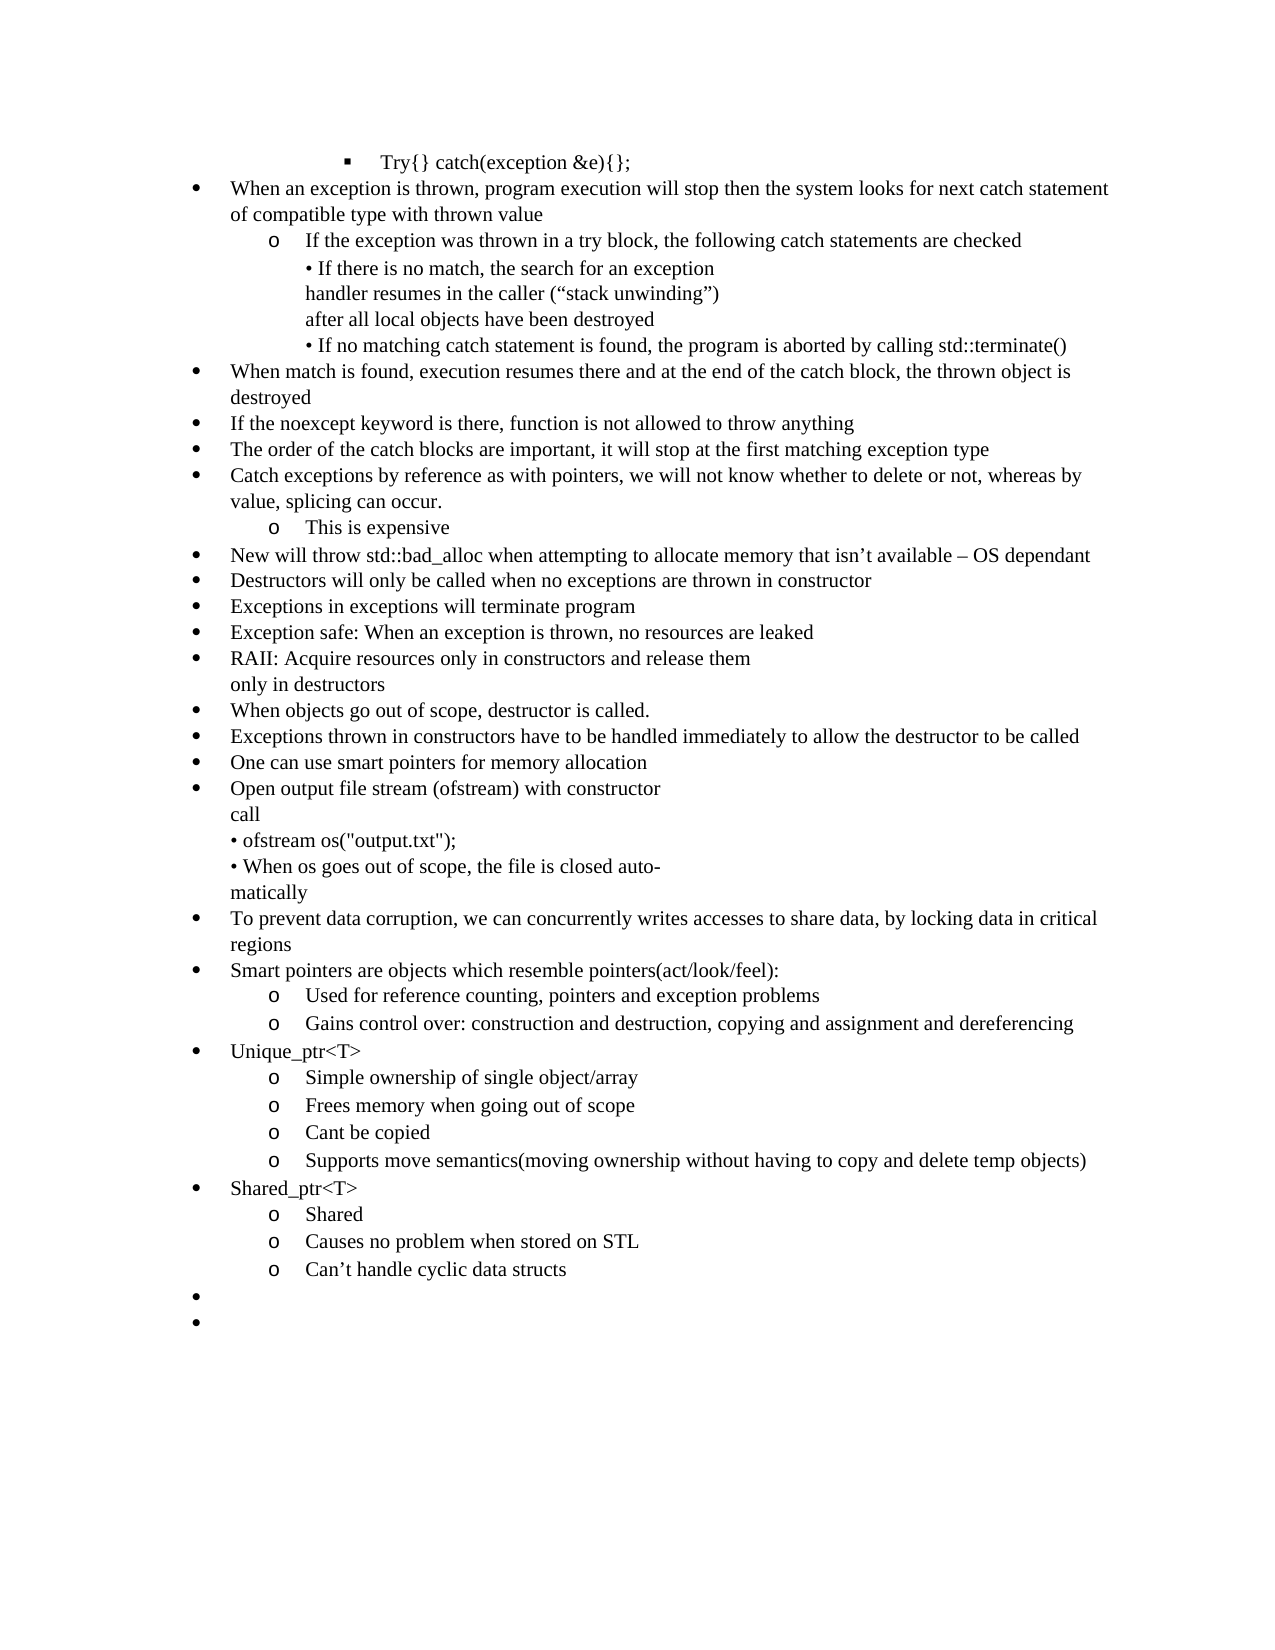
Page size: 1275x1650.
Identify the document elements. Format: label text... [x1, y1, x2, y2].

list Exception safe: When an exception is thrown, no resources are leaked [193, 620, 1125, 644]
list When match is found, execution resumes there and at the end of the catch block, the thrown object is destroyed [193, 359, 1125, 409]
list To prevent data corruption, we can concurrently writes accesses to share data, by locking data in critical regions [193, 906, 1125, 956]
list Cant be copied [268, 1120, 1125, 1146]
list Smart pointers are objects which resemble pointers(act/look/feel): [193, 957, 1125, 982]
list New will throw std::bad_alloc when attempting to allocate memory that isn’t available – OS dependant [193, 542, 1125, 567]
list When an exception is thrown, program execution will stop then the system looks for next catch statement of compatible type with thrown value [193, 176, 1125, 226]
list If the noexcept keyword is there, function is not allowed to throw anything [193, 411, 1125, 435]
list Gains control over: construction and destruction, copying and assignment and dereferencing [268, 1011, 1125, 1037]
list Supports move semantics(moving ownership without having to copy and delete temp objects) [268, 1148, 1125, 1174]
list Frees memory when going out of scope [268, 1092, 1125, 1118]
list This is expensive [268, 515, 1125, 541]
list Destructors will only be called when no exceptions are thrown in constructor [193, 568, 1125, 592]
list When objects go out of scope, destructor is called. [193, 698, 1125, 722]
list Unique_ptr<T> [193, 1039, 1125, 1063]
list If the exception was thrown in a try block, the following catch statements are checked • If there is no match, the search for an exception handler resumes in the caller (“stack unwinding”) after all local objects have been destroyed • If no matching catch statement is found, the program is aborted by calling std::terminate() [268, 228, 1125, 357]
list Shared_ptr<T> [193, 1176, 1125, 1200]
list Can’t handle cyclic data structs [268, 1257, 1125, 1283]
list The order of the catch blocks are important, it will stop at the first matching exception type [193, 437, 1125, 461]
list Exceptions in exceptions will terminate program [193, 594, 1125, 618]
list Exceptions thrown in constructors have to be handled immediately to allow the destructor to be called [193, 724, 1125, 748]
list Catch exceptions by reference as with pointers, we will not know whether to delete or not, whereas by value, splicing can occur. [193, 463, 1125, 513]
list RAII: Acquire resources only in constructors and release them only in destructors [193, 646, 1125, 696]
list One can use smart pointers for memory allocation [193, 750, 1125, 774]
list Try{} catch(exception &e){}; [343, 150, 1125, 174]
list Causes no problem when stored on STL [268, 1229, 1125, 1255]
list Simple ownership of single object/array [268, 1065, 1125, 1091]
list Open output file stream (ofstream) with constructor call • ofstream os("output.txt"); • When os goes out of scope, the file is closed auto- matically [193, 776, 1125, 904]
list Used for reference counting, pointers and exception problems [268, 983, 1125, 1009]
list Shared [268, 1202, 1125, 1227]
